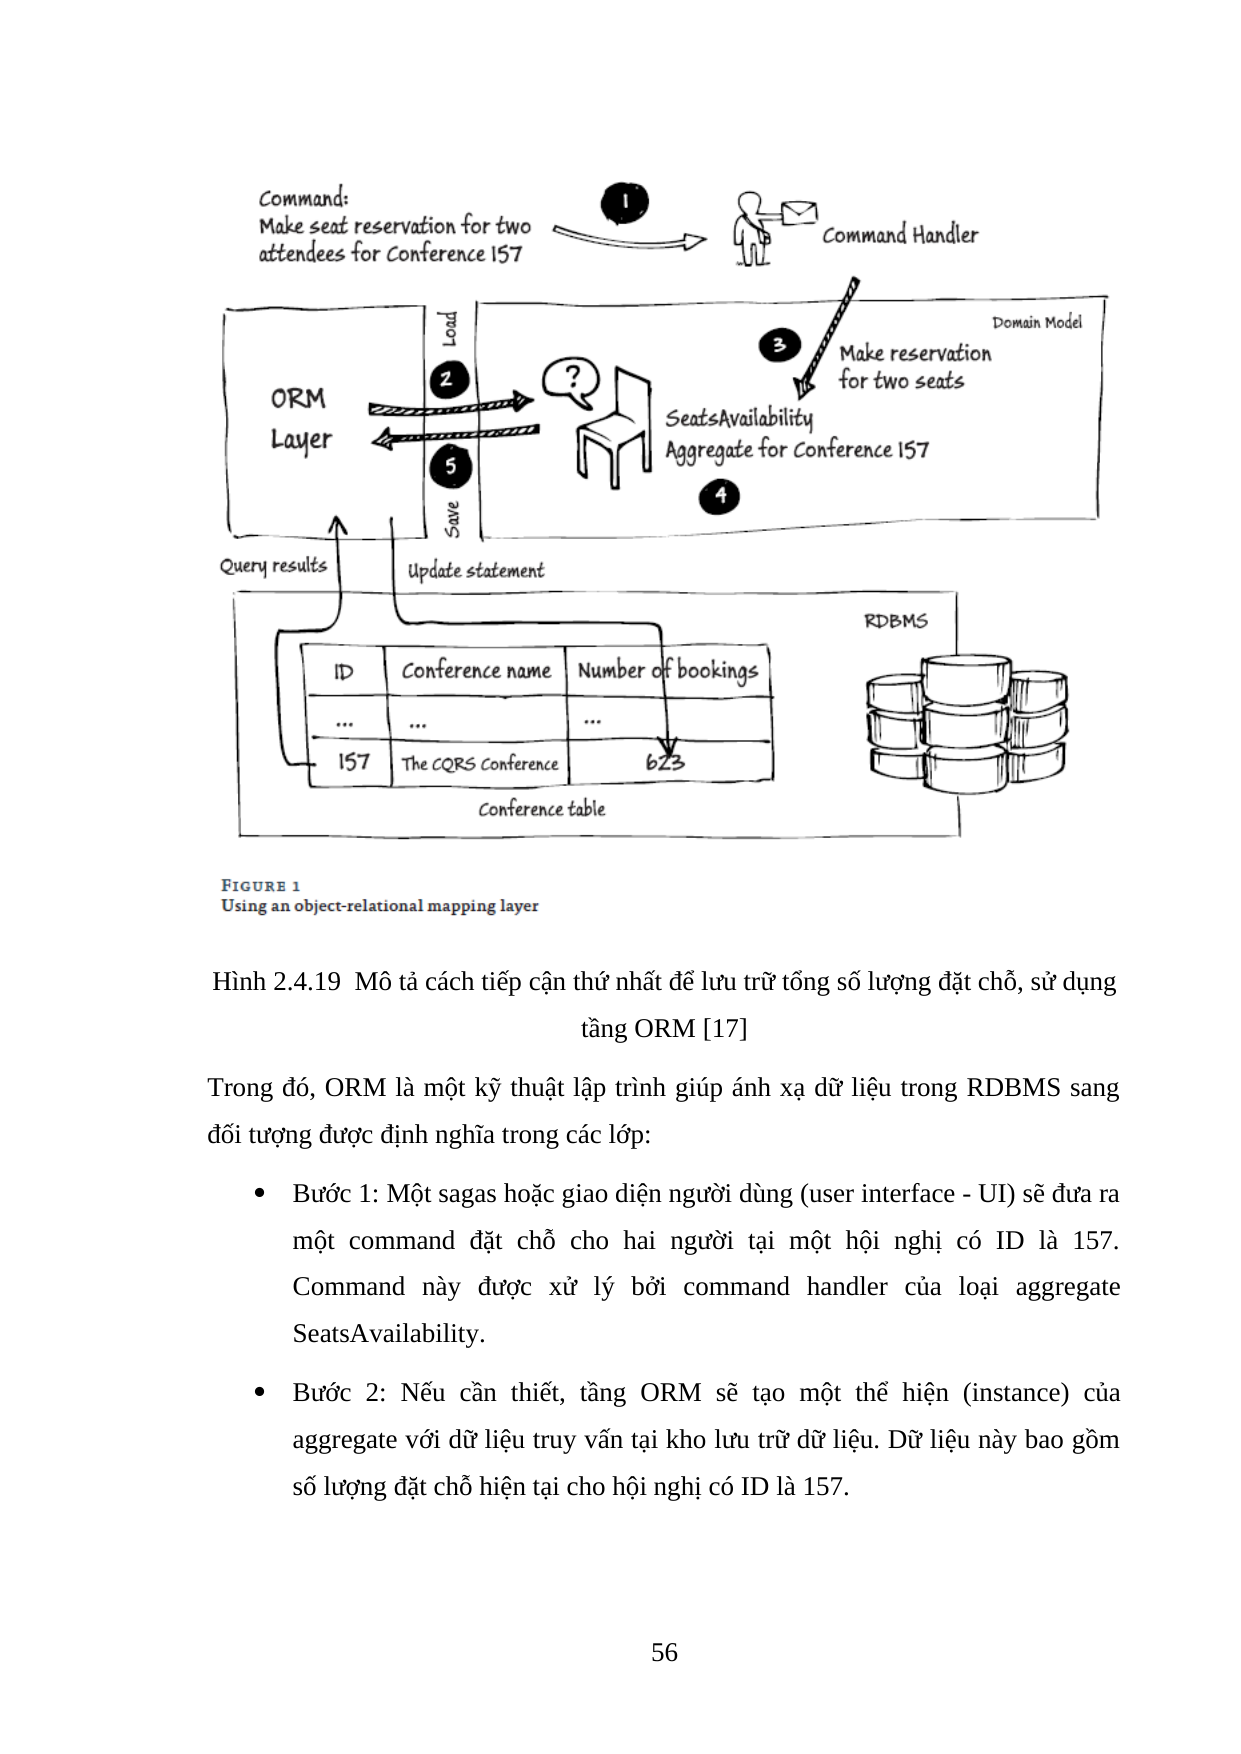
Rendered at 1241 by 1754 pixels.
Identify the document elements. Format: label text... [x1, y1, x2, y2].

text Hình 2.4.1 Mô tả cách tiếp cận thứ nhất để lưu trữ tổng số lượng đặt chỗ, sử dụng tầng ORM [207, 965, 1122, 1043]
text Trong đó, ORM là một kỹ thuật lập trình giúp ánh xạ dữ liệu trong RDBMS sang đối tượng được định nghĩa trong các lớp: [207, 1071, 1122, 1149]
list Bước 1: Một sagas hoặc giao diện người dùng (user interface - UI) sẽ đưa ra một command đặt chỗ cho hai người tại một hội nghị có ID là 157. Command này được xử lý bởi command handler của loại aggregate SeatsAvailability. [255, 1177, 1122, 1348]
picture [209, 177, 1120, 938]
list Bước 2: Nếu cần thiết, tầng ORM sẽ tạo một thể hiện (instance) của aggregate với dữ liệu truy vấn tại kho lưu trữ dữ liệu. Dữ liệu này bao gồm số lượng đặt chỗ hiện tại cho hội nghị có ID là 157. [255, 1376, 1122, 1501]
